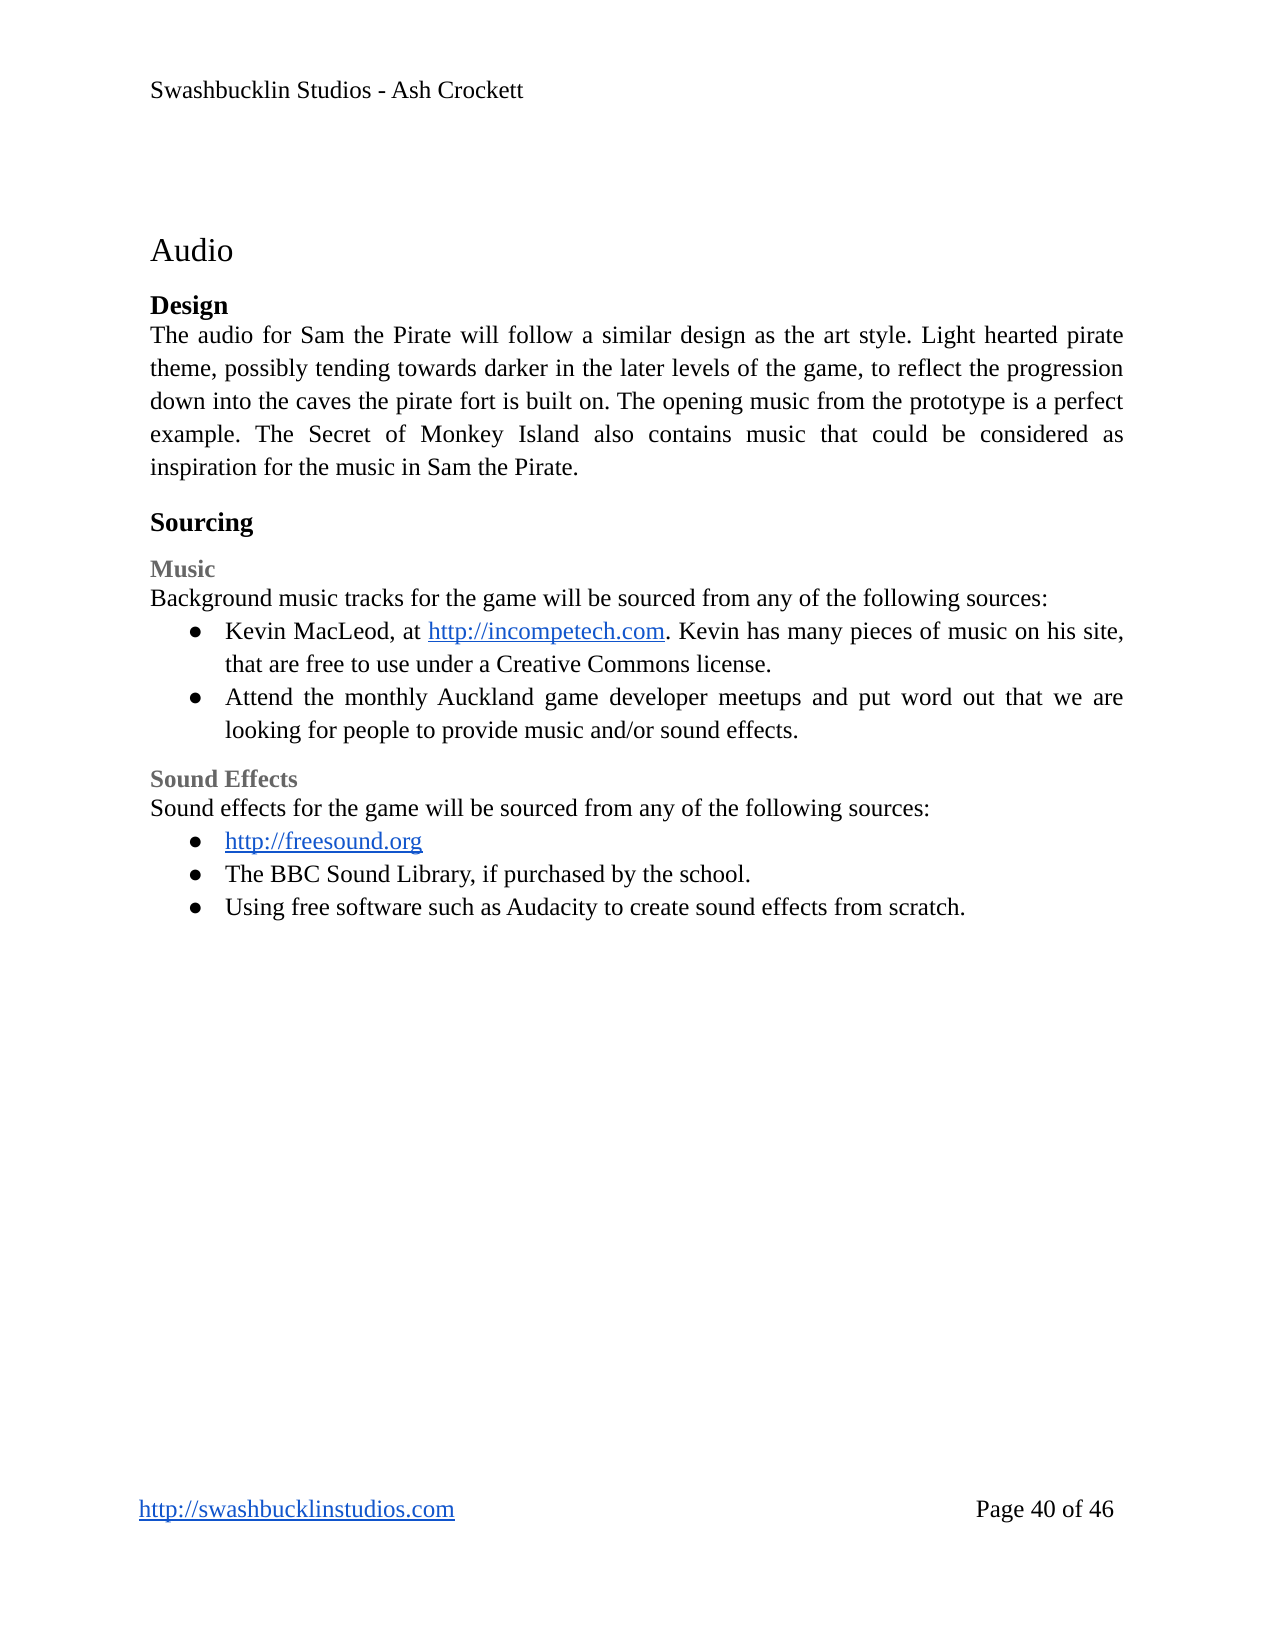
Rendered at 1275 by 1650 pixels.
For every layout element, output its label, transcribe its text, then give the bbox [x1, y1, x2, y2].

subtitle Design [150, 289, 1125, 320]
list Using free software such as Audacity to create sound effects from scratch. [188, 892, 1125, 921]
list Attend the monthly Auckland game developer meetups and put word out that we are looking for people to provide music and/or sound effects. [188, 682, 1125, 744]
subtitle Sourcing [150, 506, 1125, 537]
subtitle Sound Effects [150, 764, 1125, 793]
subtitle Music [150, 554, 1125, 583]
subtitle Audio [150, 230, 1125, 268]
text The audio for Sam the Pirate will follow a similar design as the art style. Light hearted pirate theme, possibly tending towards darker in the later levels of the game, to reflect the progression down into the caves the pirate fort is built on. The opening music from the prototype is a perfect example. The Secret of Monkey Island also contains music that could be considered as inspiration for the music in Sam the Pirate. [150, 320, 1125, 481]
list Kevin MacLeod, at http://incompetech.com. Kevin has many pieces of music on his site, that are free to use under a Creative Commons license. [188, 616, 1125, 678]
list The BBC Sound Library, if purchased by the school. [188, 859, 1125, 888]
list http://freesound.org [188, 826, 1125, 855]
text Background music tracks for the game will be sourced from any of the following sources: [150, 583, 1125, 612]
text Sound effects for the game will be sourced from any of the following sources: [150, 793, 1125, 822]
